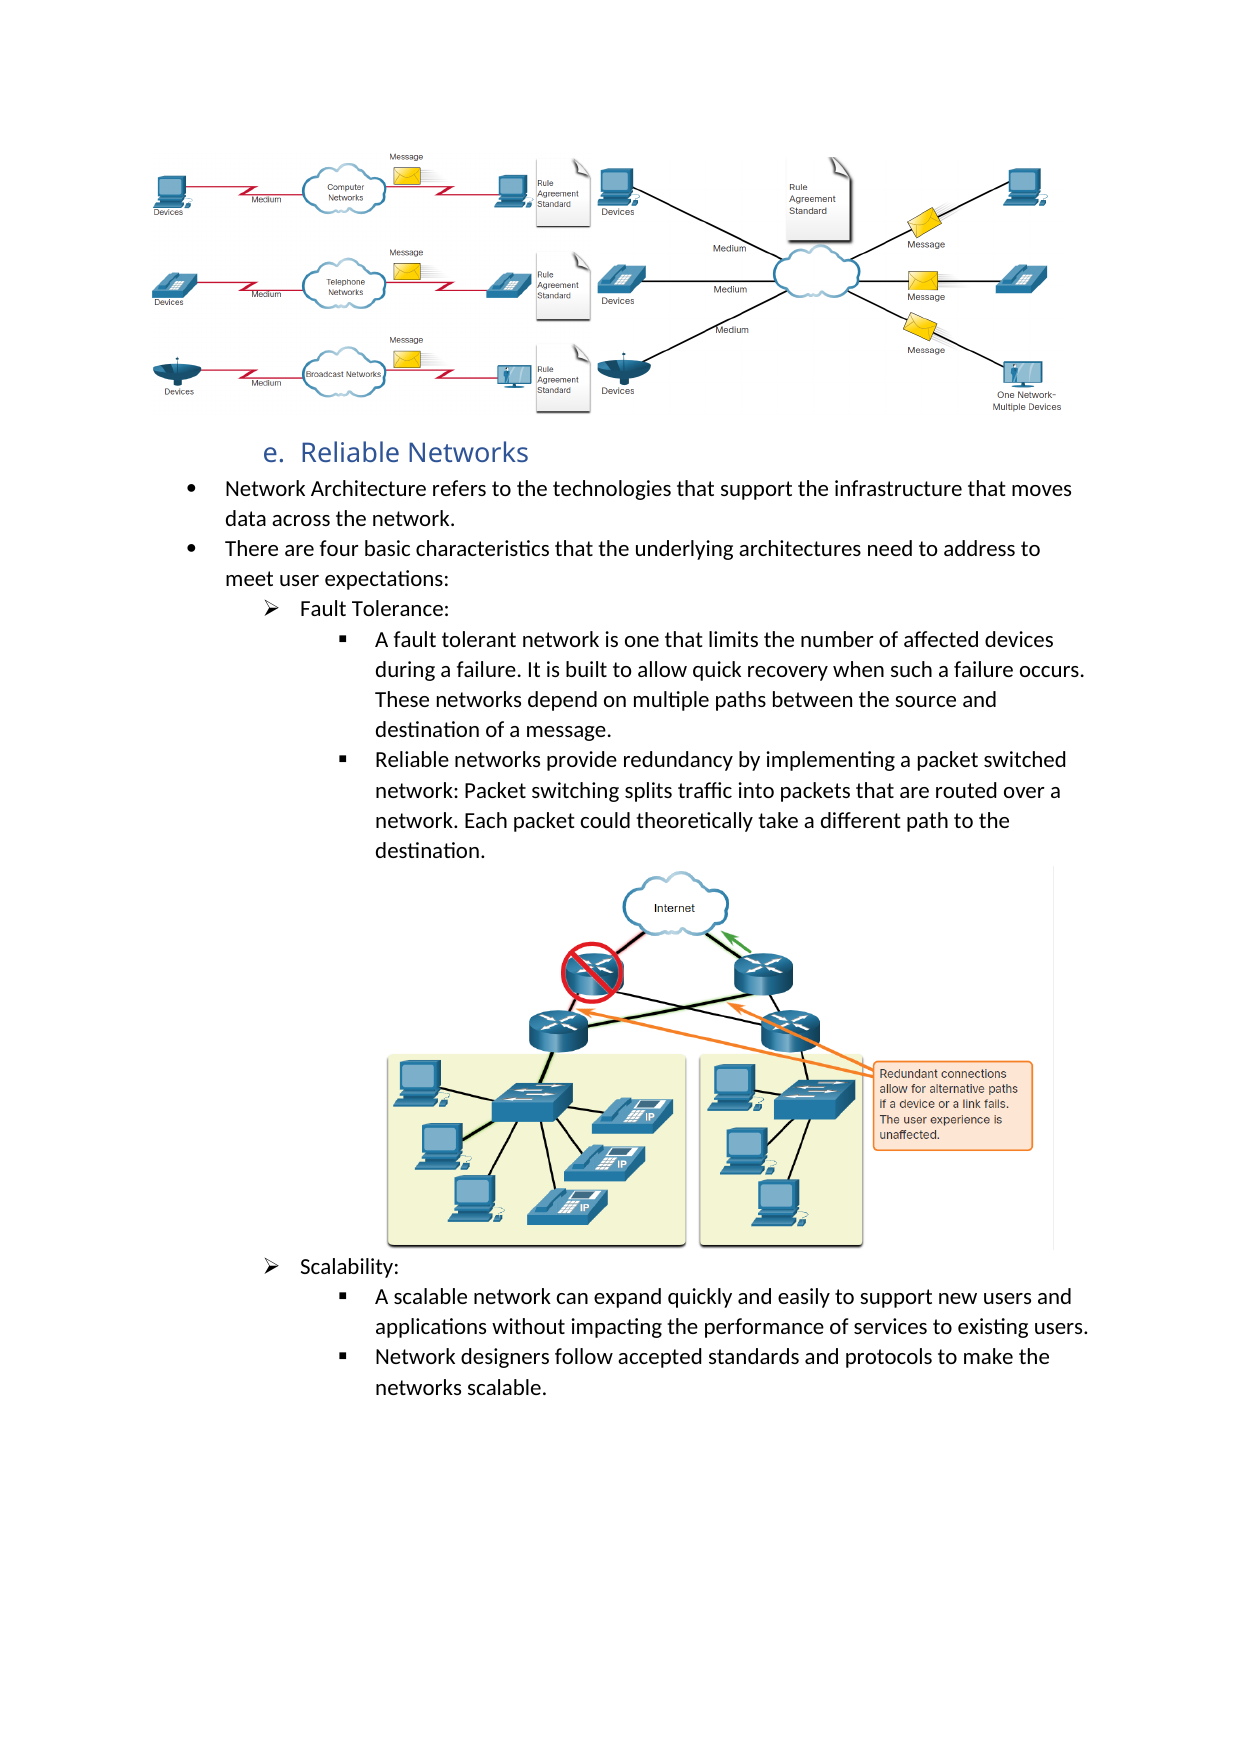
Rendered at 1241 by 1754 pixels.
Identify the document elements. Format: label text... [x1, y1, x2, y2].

subtitle Reliable Networks [262, 434, 1090, 471]
list A scalable network can expand quickly and easily to support new users and applications without impacting the performance of services to existing users. [337, 1282, 1090, 1340]
list Reliable networks provide redundancy by implementing a packet switched network: Packet switching splits traffic into packets that are routed over a network. Each packet could theoretically take a different path to the destination. [337, 746, 1090, 864]
list Fault Tolerance: [262, 594, 1090, 622]
list Scalability: [262, 1252, 1090, 1280]
list There are four basic characteristics that the underlying architectures need to address to meet user expectations: [187, 534, 1090, 592]
picture [597, 157, 1065, 415]
list A fault tolerant network is one that limits the number of affected devices during a failure. It is built to allow quick recovery when such a failure occurs. These networks depend on multiple paths between the source and destination of a message. [337, 625, 1090, 743]
picture [375, 866, 1054, 1250]
list Network Architecture refers to the technologies that support the infrastructure that moves data across the network. [187, 474, 1090, 532]
list Network designers follow accepted standards and protocols to make the networks scalable. [337, 1342, 1090, 1401]
picture [150, 150, 593, 415]
